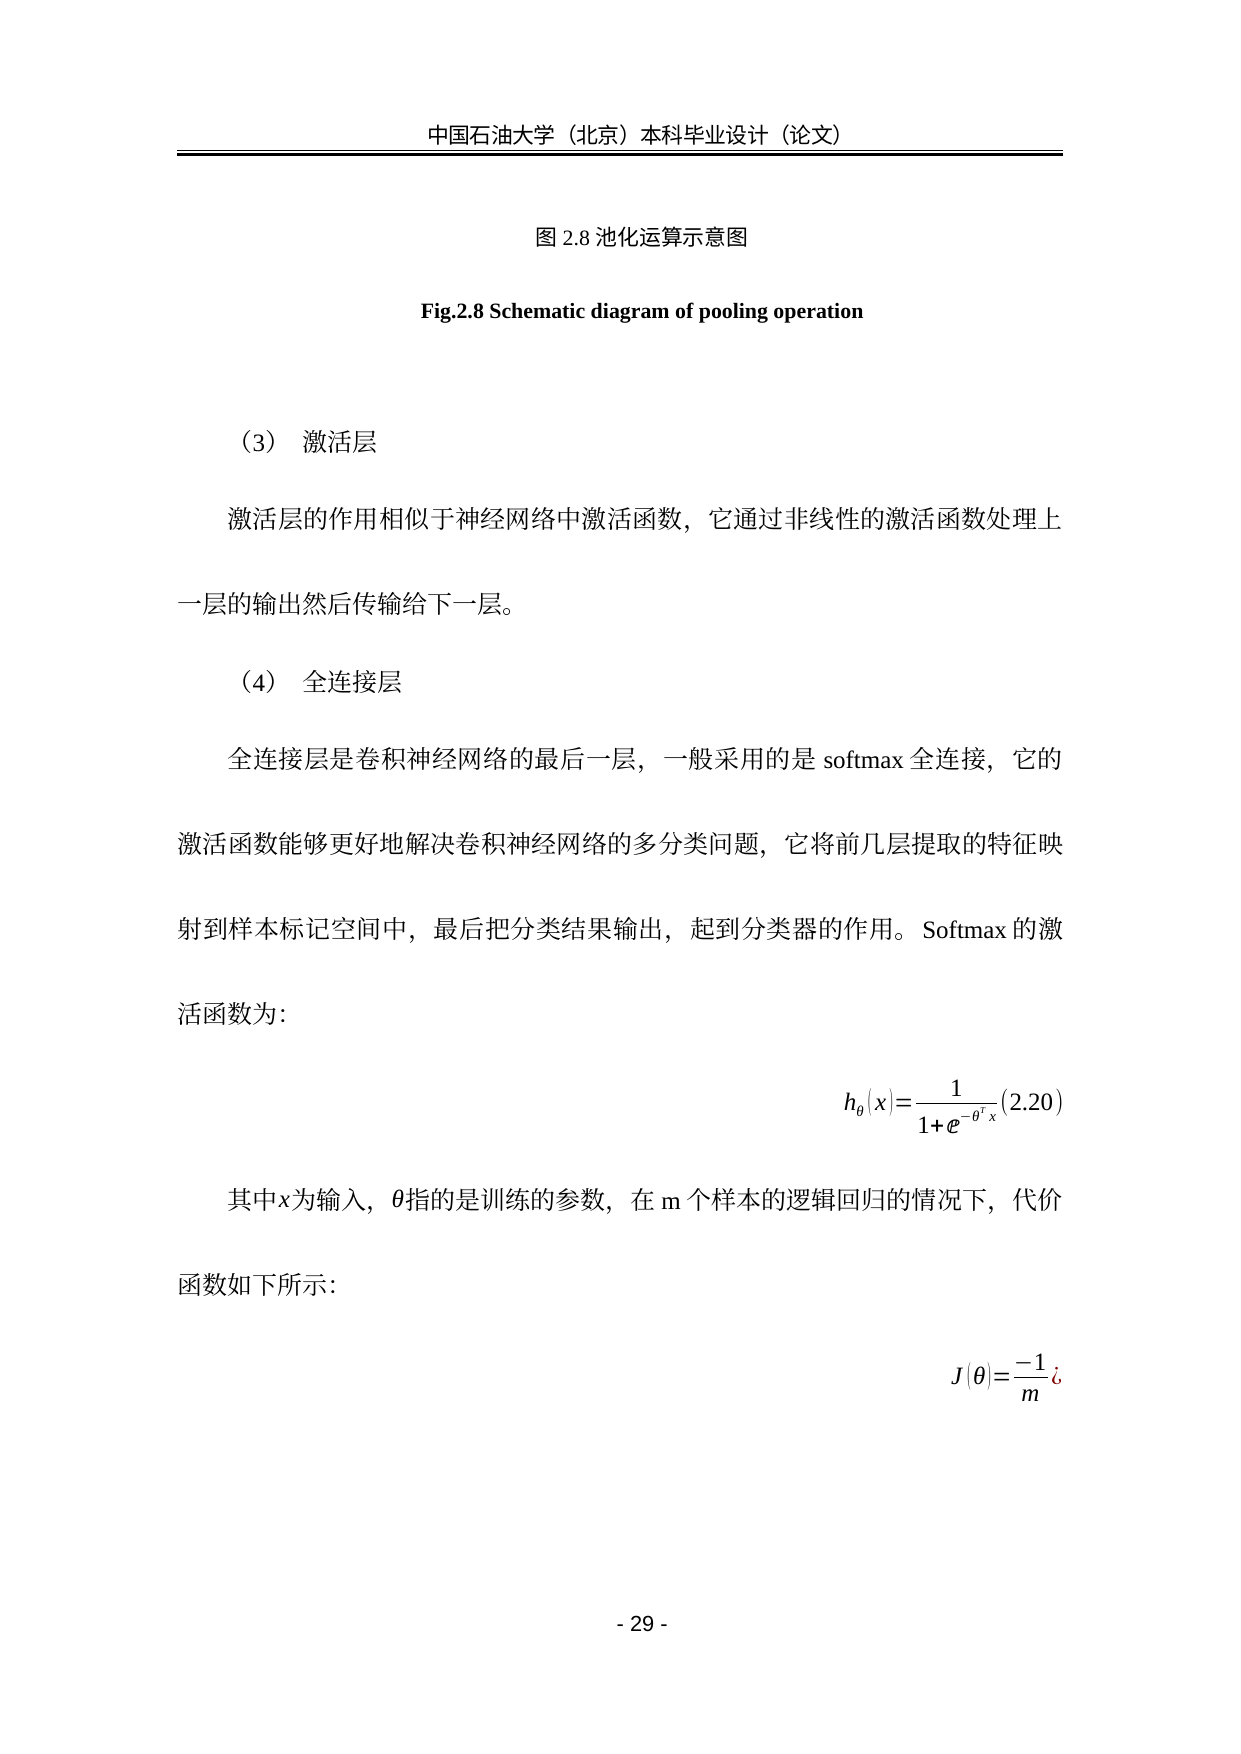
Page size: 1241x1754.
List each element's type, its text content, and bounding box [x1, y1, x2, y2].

text 全连接层是卷积神经网络的最后一层，一般采用的是softmax全连接，它的激活函数能够更好地解决卷积神经网络的多分类问题，它将前几层提取的特征映射到样本标记空间中，最后把分类结果输出，起到分类器的作用。Softmax的激活函数为： [177, 723, 1063, 1047]
list 激活层 [227, 407, 1063, 475]
text 激活层的作用相似于神经网络中激活函数，它通过非线性的激活函数处理上一层的输出然后传输给下一层。 [177, 484, 1063, 637]
subtitle 图 2.8 池化运算示意图 [177, 219, 1063, 253]
text 其中为输入，指的是训练的参数，在m个样本的逻辑回归的情况下，代价函数如下所示： [177, 1165, 1063, 1318]
subtitle Fig.2.8 Schematic diagram of pooling operation [177, 294, 1063, 328]
list 全连接层 [227, 646, 1063, 714]
